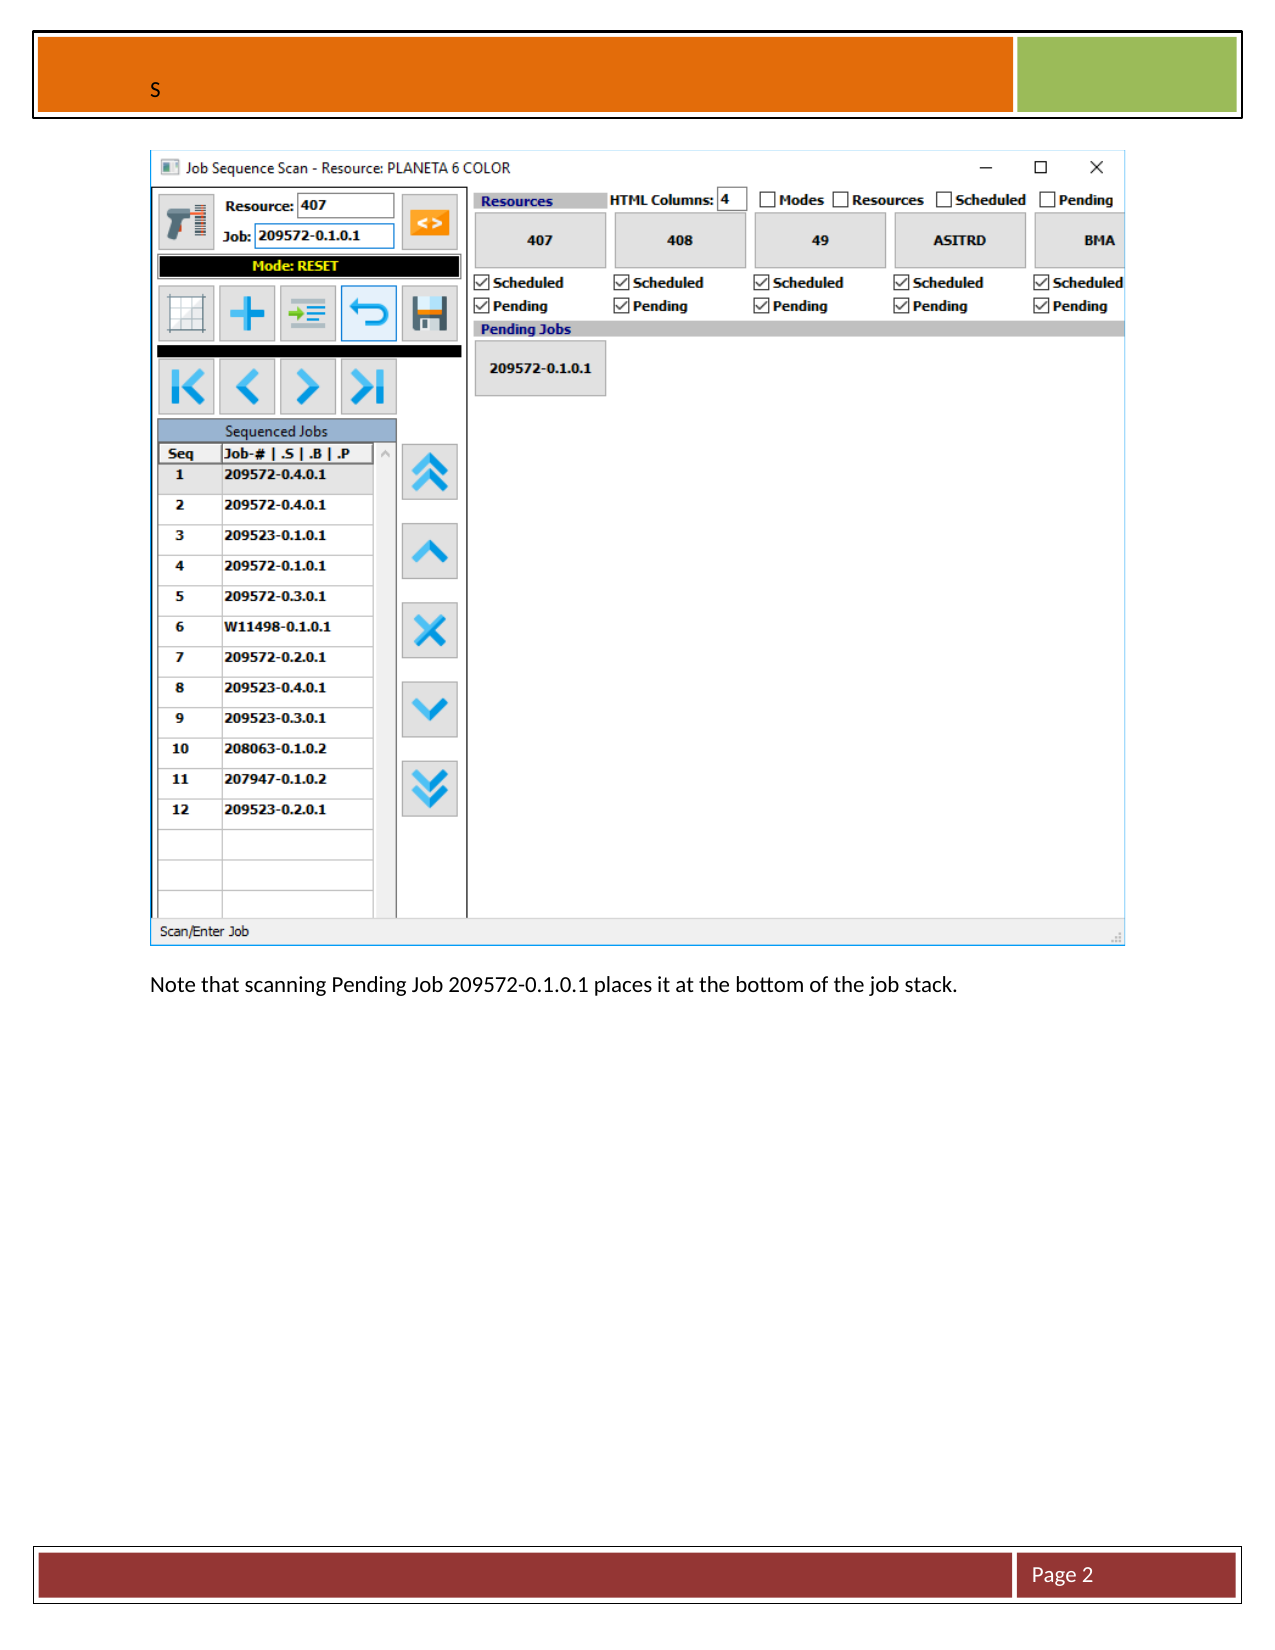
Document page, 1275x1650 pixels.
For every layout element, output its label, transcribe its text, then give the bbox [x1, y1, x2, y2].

picture [150, 150, 1125, 946]
text Note that scanning Pending Job 209572-0.1.0.1 places it at the bottom of the job stack. [150, 970, 1125, 998]
